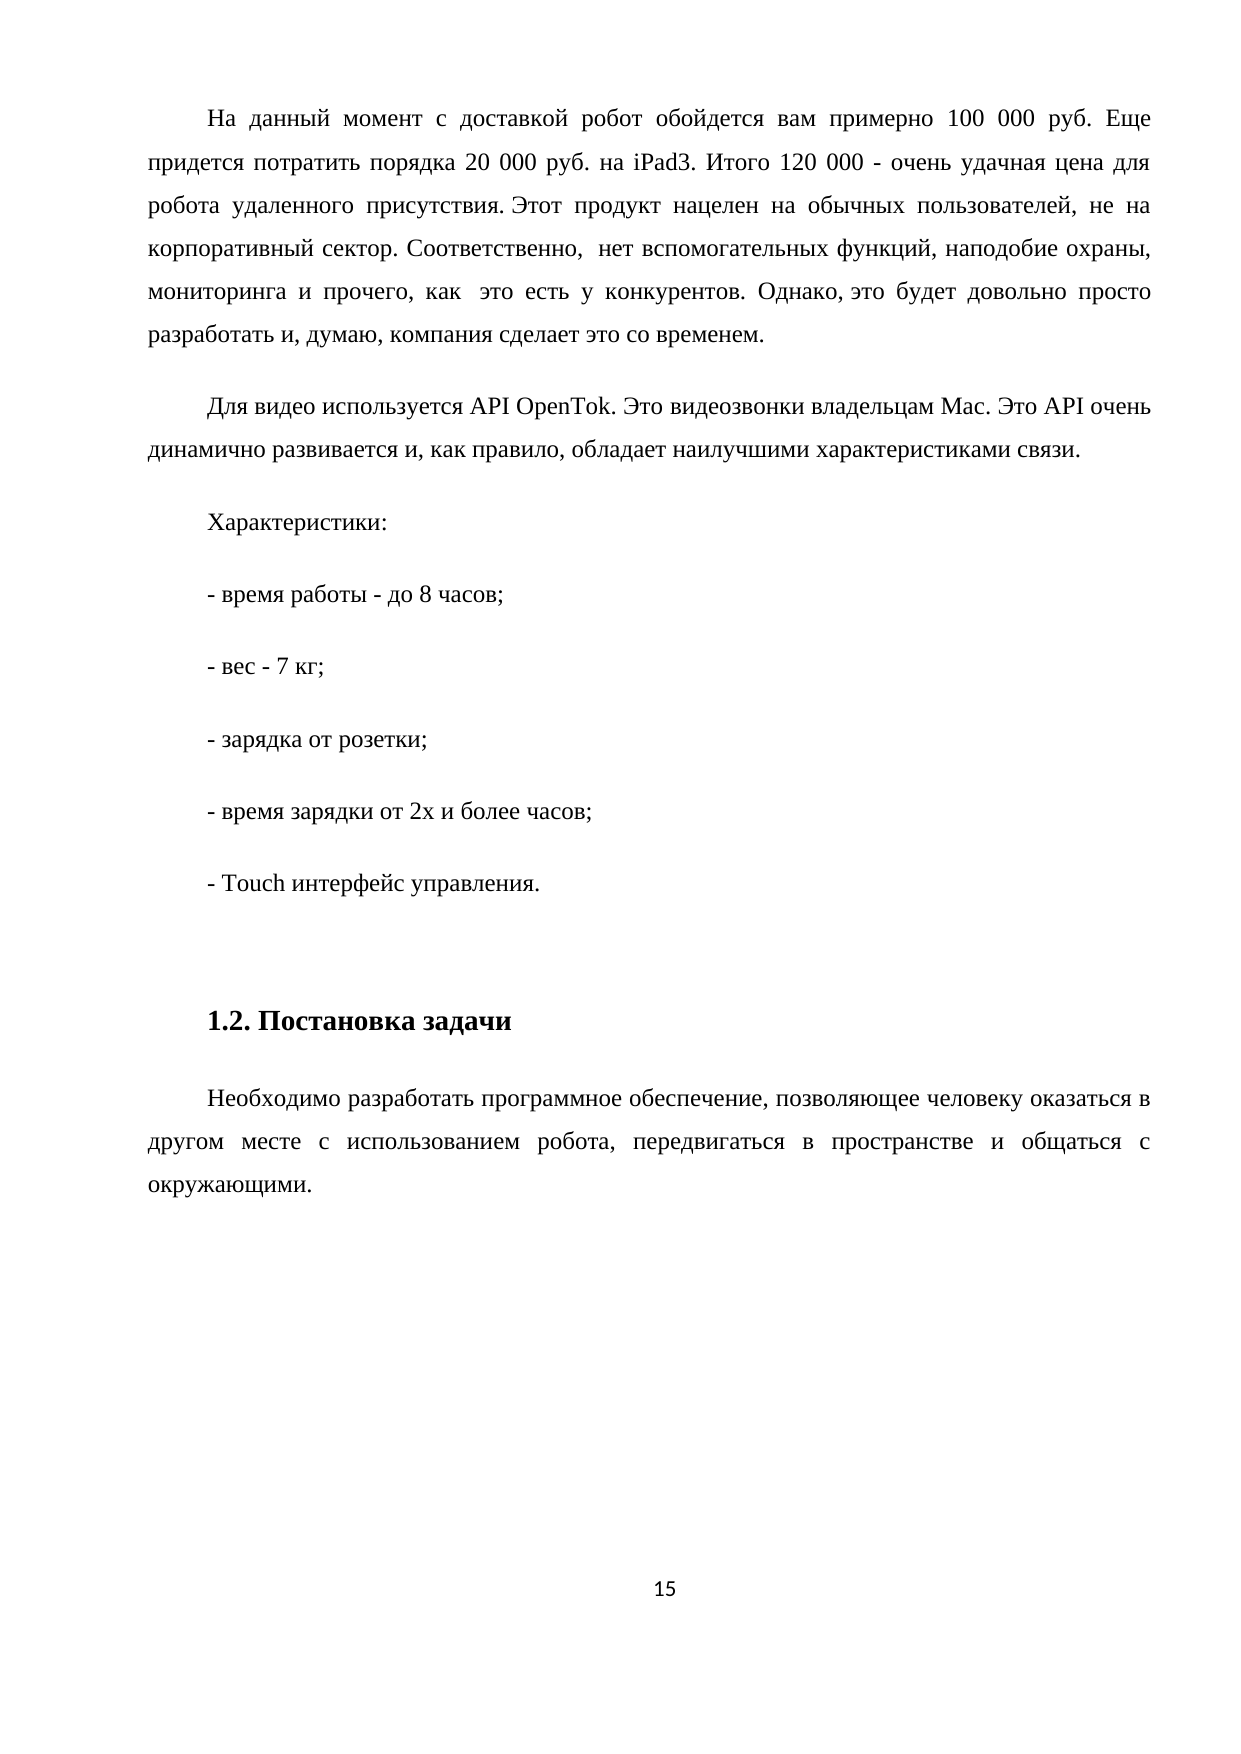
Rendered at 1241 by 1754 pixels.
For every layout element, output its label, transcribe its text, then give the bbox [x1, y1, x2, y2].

text - Touch интерфейс управления. [148, 868, 1152, 897]
text - время зарядки от 2х и более часов; [148, 796, 1152, 825]
text Необходимо разработать программное обеспечение, позволяющее человеку оказаться в другом месте с использованием робота, передвигаться в пространстве и общаться с окружающими. [148, 1083, 1152, 1198]
text - время работы - до 8 часов; [148, 579, 1152, 608]
text - зарядка от розетки; [148, 724, 1152, 752]
text На данный момент с доставкой робот обойдется вам примерно 100 000 руб. Еще придется потратить порядка 20 000 руб. на iPad3. Итого 120 000 - очень удачная цена для робота удаленного присутствия. Этот продукт нацелен на обычных пользователей, не на корпоративный сектор. Соответственно, нет вспомогательных функций, наподобие охраны, мониторинга и прочего, как это есть у конкурентов. Однако, это будет довольно просто разработать и, думаю, компания сделает это со временем. [148, 103, 1152, 348]
subtitle Постановка задачи [148, 1003, 1152, 1037]
text Характеристики: [148, 507, 1152, 536]
text Для видео используется API OpenTok. Это видеозвонки владельцам Mac. Это API очень динамично развивается и, как правило, обладает наилучшими характеристиками связи. [148, 391, 1152, 463]
text - вес - 7 кг; [148, 651, 1152, 680]
